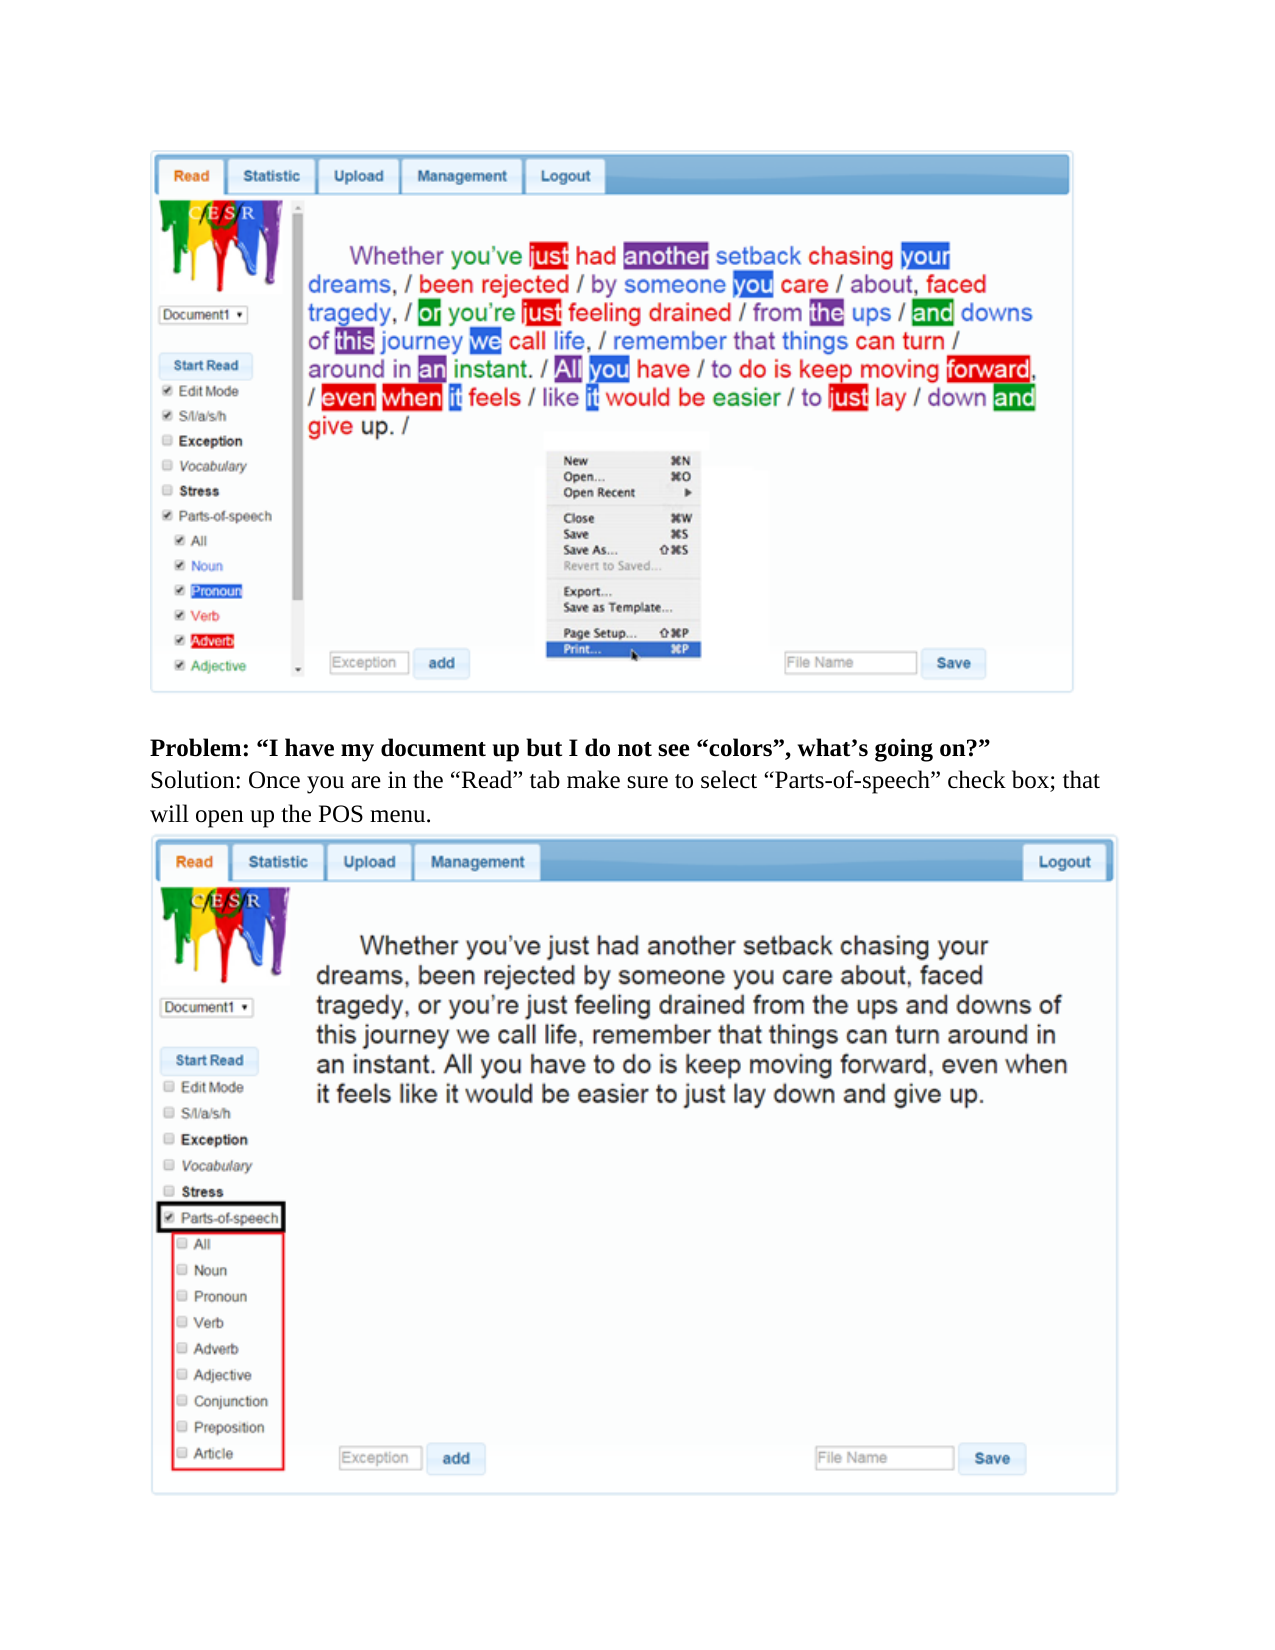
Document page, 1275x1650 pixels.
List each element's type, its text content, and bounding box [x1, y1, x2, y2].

text Problem: “I have my document up but I do not see “colors”, what’s going on?” [150, 733, 1125, 761]
text Solution: Once you are in the “Read” tab make sure to select “Parts-of-speech” check box; that will open up the POS menu. [150, 766, 1125, 827]
picture [150, 831, 1124, 1499]
picture [150, 150, 1077, 696]
